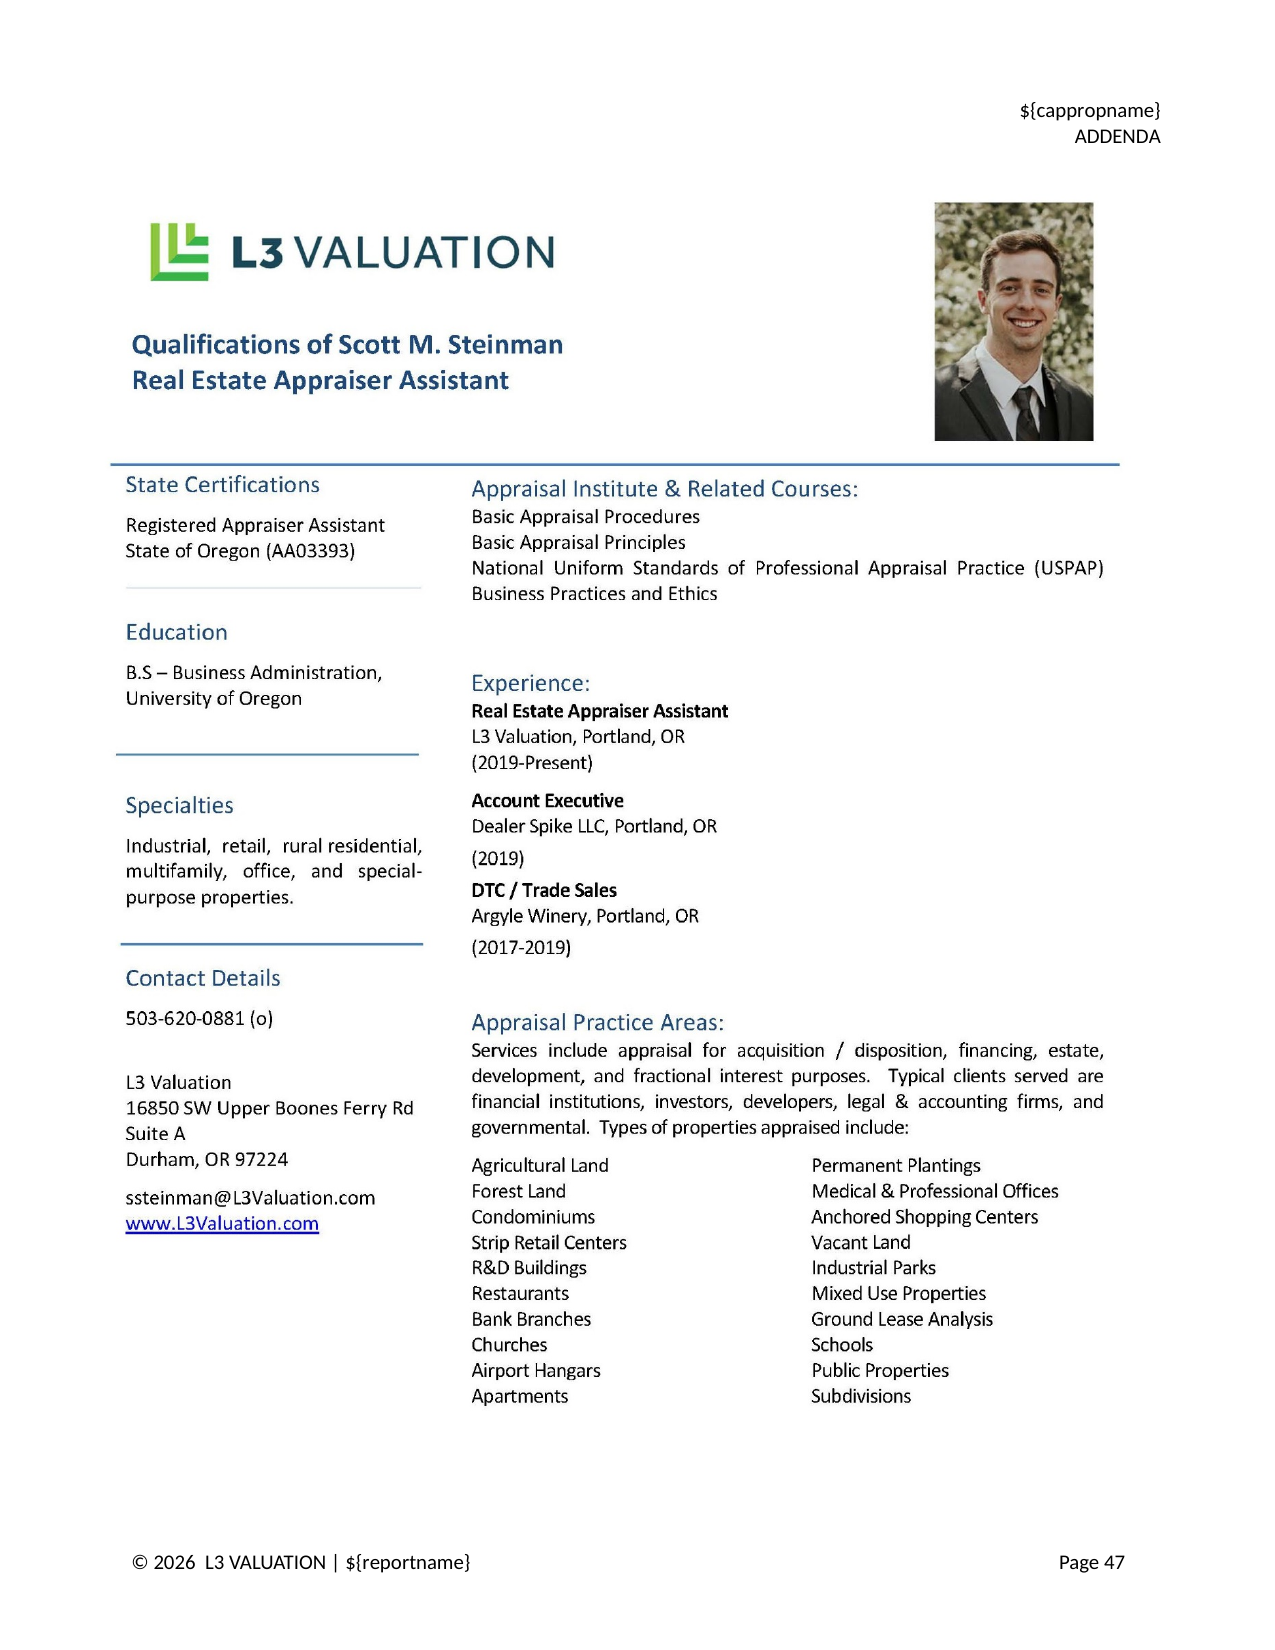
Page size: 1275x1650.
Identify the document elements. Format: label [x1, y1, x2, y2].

picture [83, 183, 1145, 1440]
